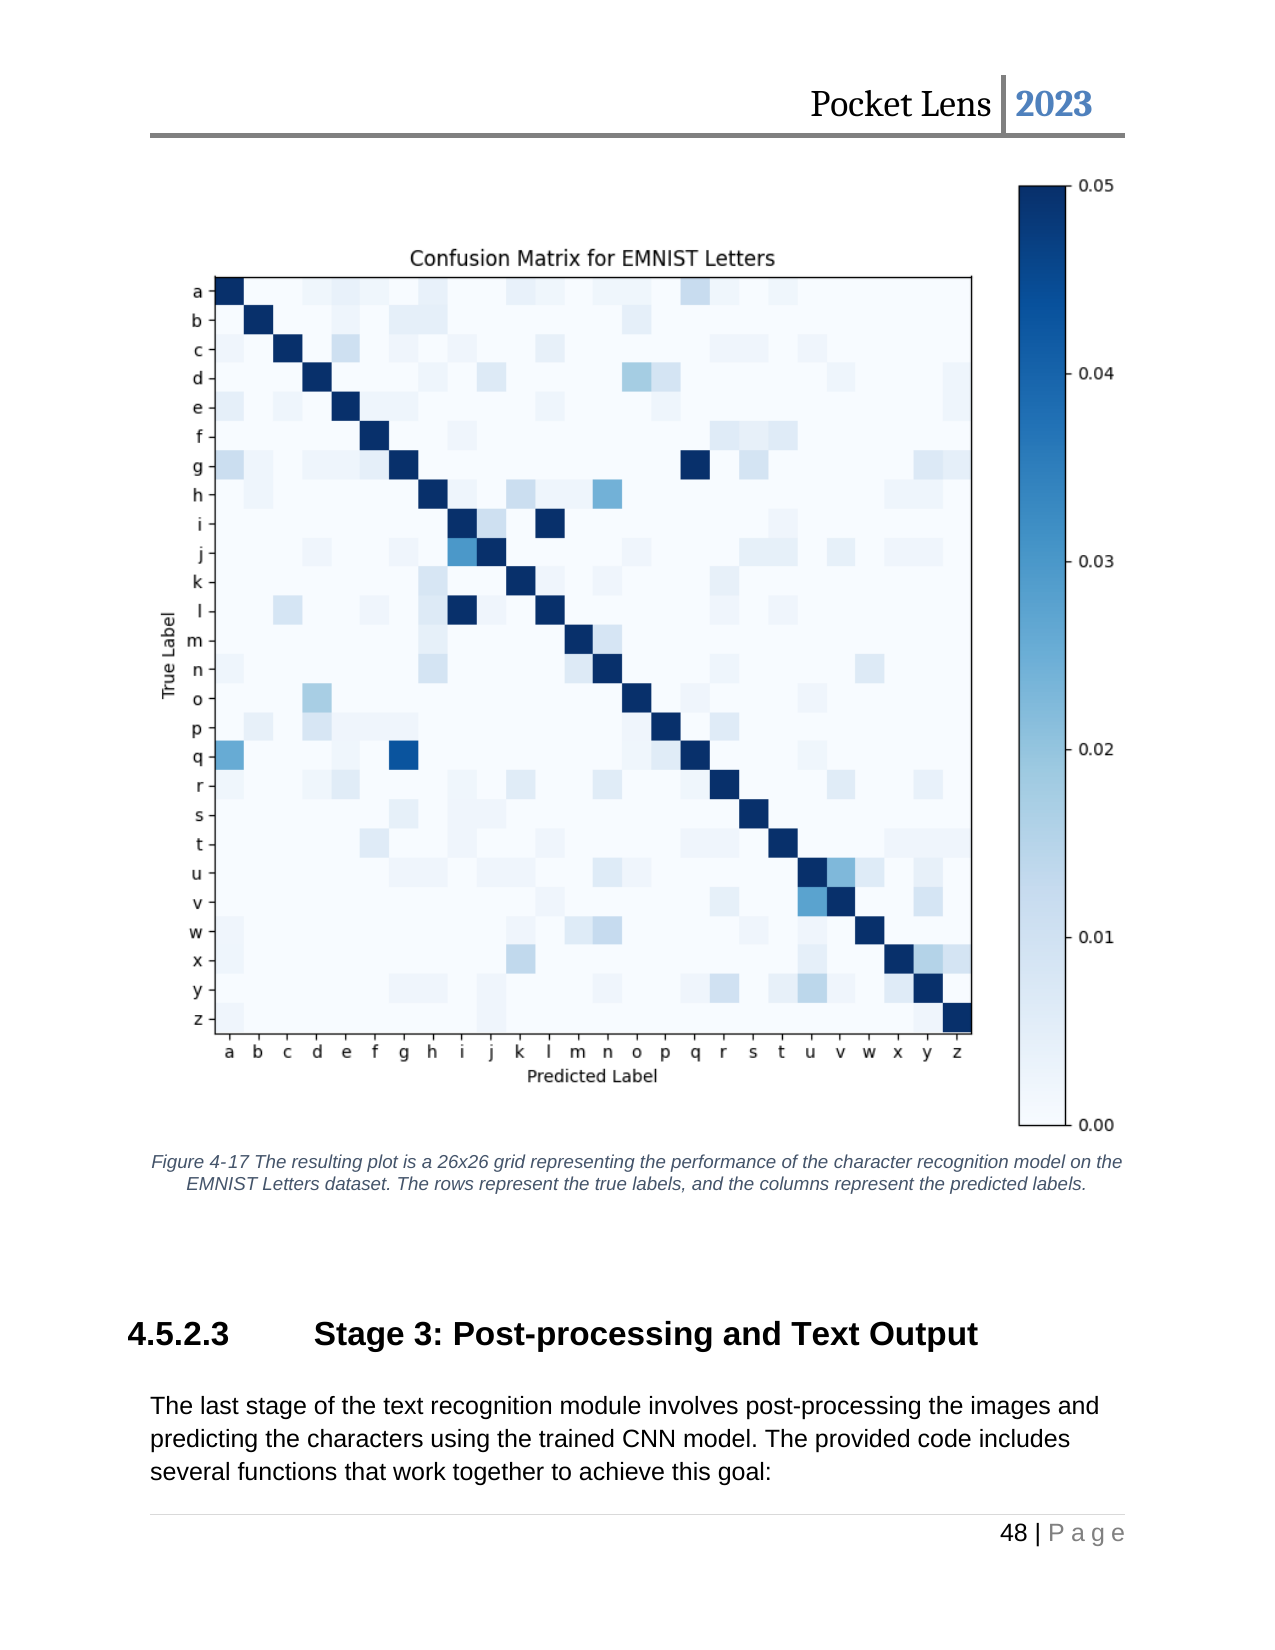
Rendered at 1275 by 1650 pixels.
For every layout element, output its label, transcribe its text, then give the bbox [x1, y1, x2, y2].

subtitle Stage 3: Post-processing and Text Output [229, 1314, 1125, 1352]
text Figure ‎4-17 The resulting plot is a 26x26 grid representing the performance of the character recognition model on the EMNIST Letters dataset. The rows represent the true labels, and the columns represent the predicted labels. [150, 1151, 1125, 1194]
text The last stage of the text recognition module involves post-processing the images and predicting the characters using the trained CNN model. The provided code includes several functions that work together to achieve this goal: [150, 1391, 1125, 1486]
picture [150, 166, 1125, 1147]
